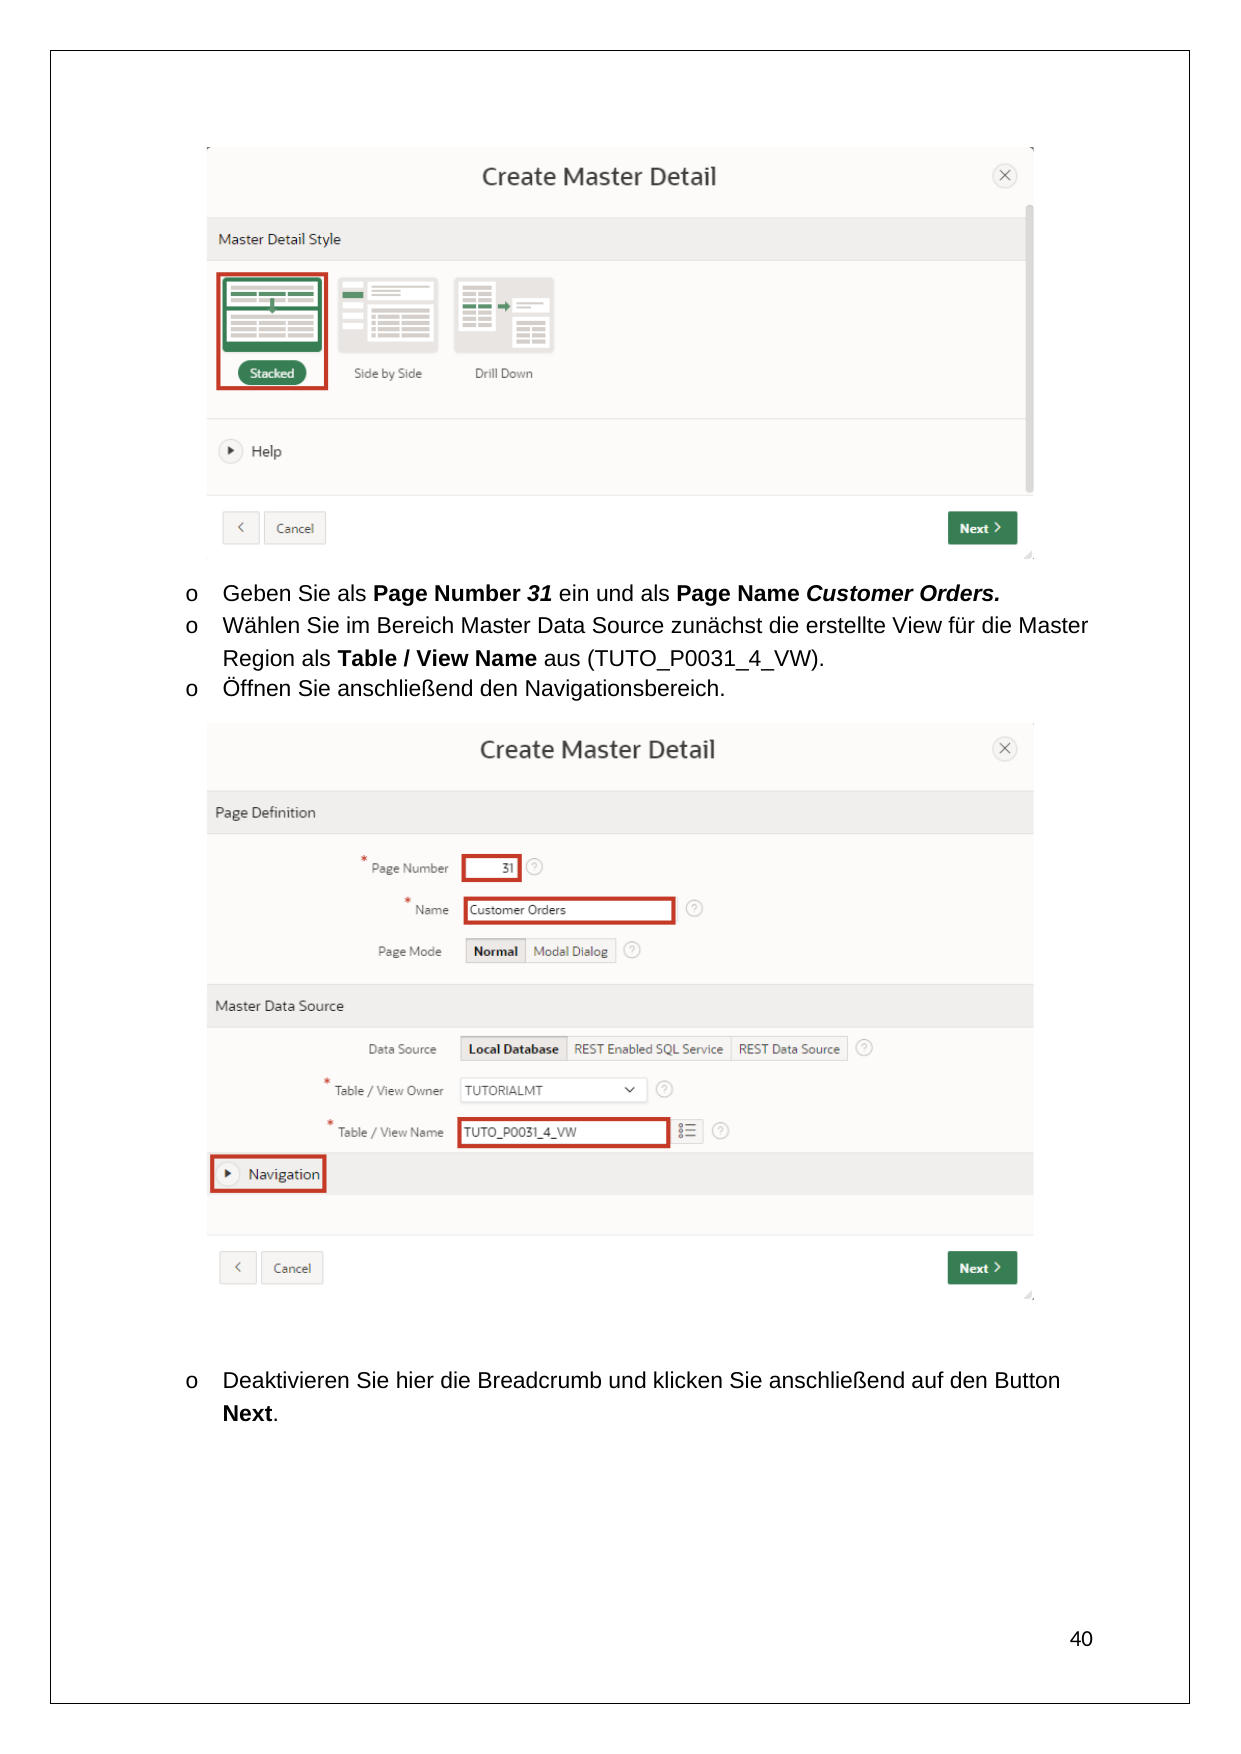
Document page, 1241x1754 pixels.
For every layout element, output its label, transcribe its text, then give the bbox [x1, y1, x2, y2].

list Deaktivieren Sie hier die Breadcrumb und klicken Sie anschließend auf den Button Next. [185, 1367, 1093, 1426]
picture [206, 723, 1034, 1300]
list Öffnen Sie anschließend den Navigationsbereich. [185, 675, 1093, 703]
list Geben Sie als Page Number 31 ein und als Page Name Customer Orders. [185, 580, 1093, 608]
picture [206, 147, 1034, 559]
list Wählen Sie im Bereich Master Data Source zunächst die erstellte View für die Master Region als Table / View Name aus (TUTO_P0031_4_VW). [185, 612, 1093, 671]
